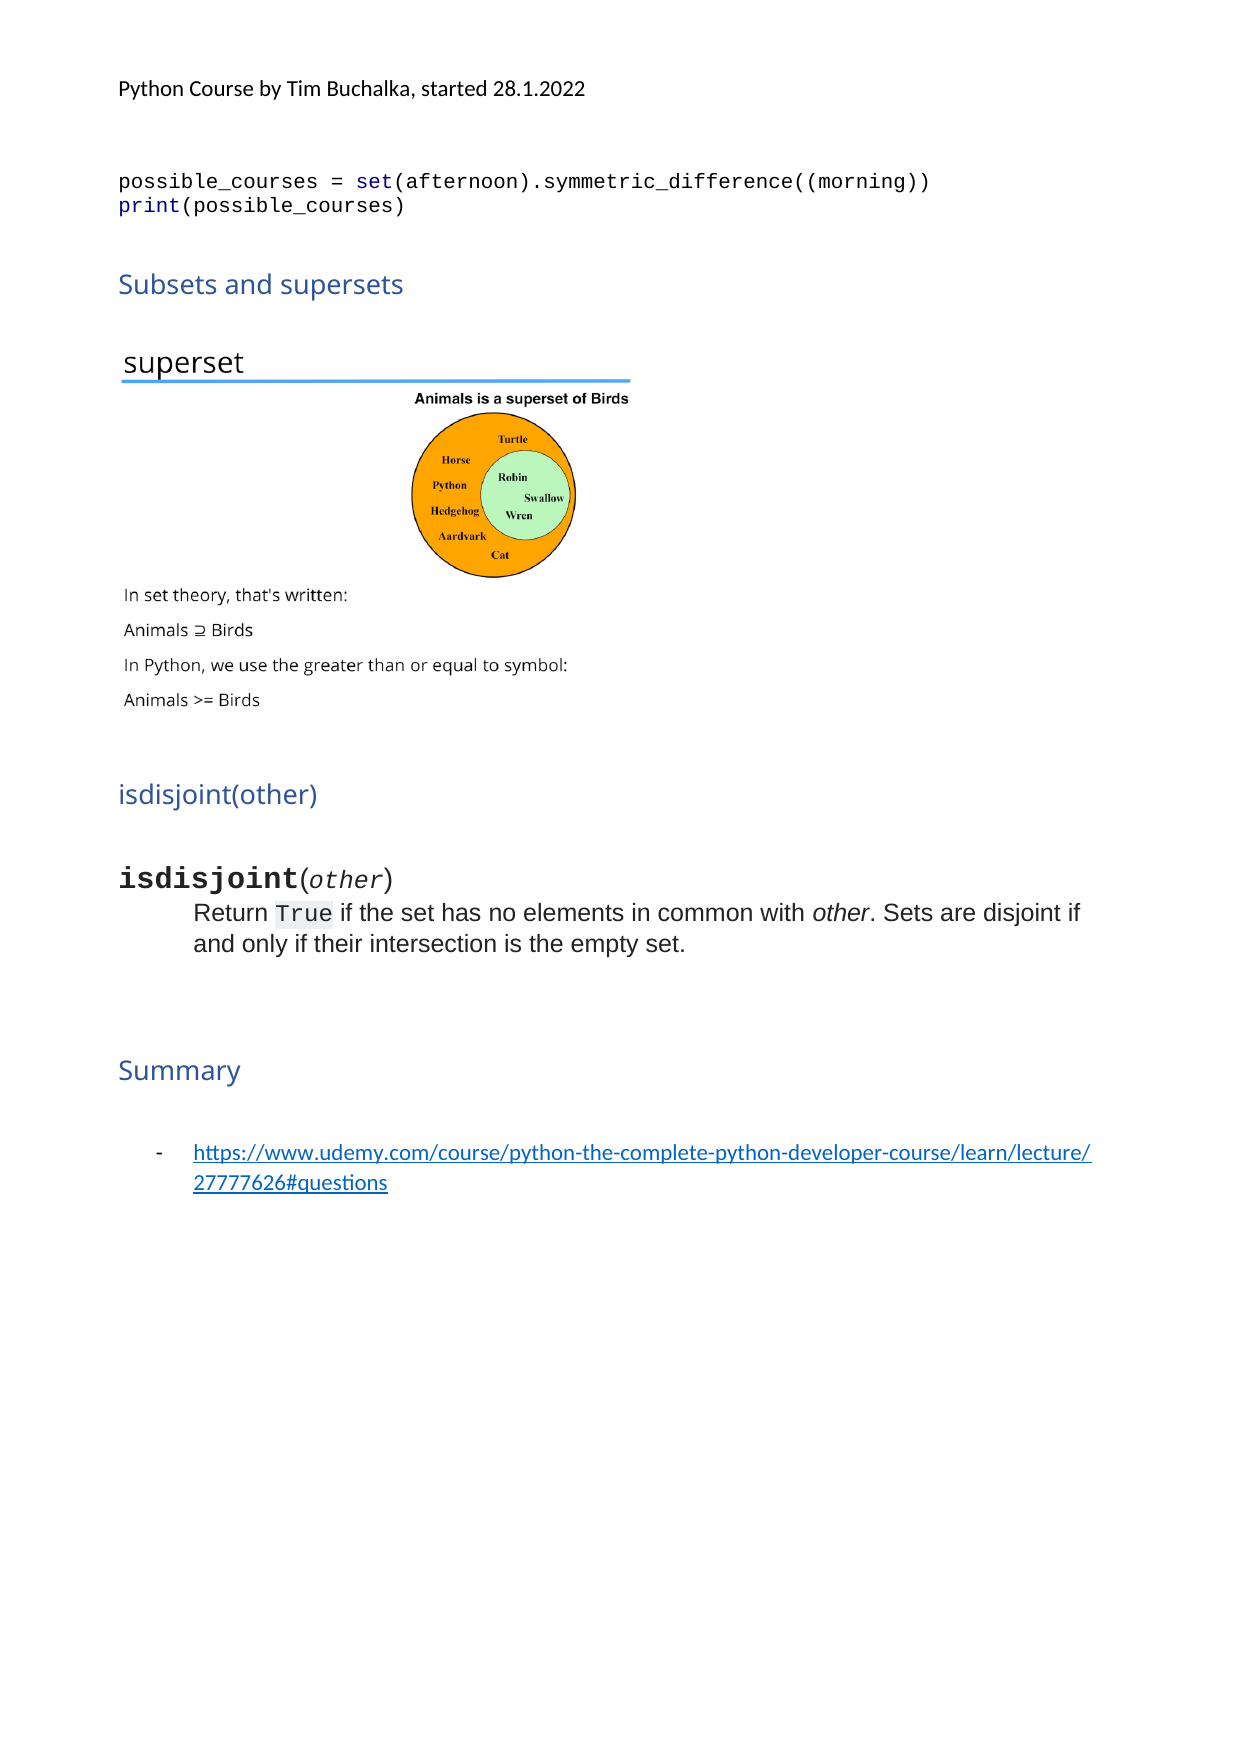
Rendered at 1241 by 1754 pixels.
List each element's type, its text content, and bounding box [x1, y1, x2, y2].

text isdisjoint(other) [118, 862, 1122, 898]
subtitle Summary [118, 1051, 1122, 1088]
picture [118, 352, 631, 711]
list https://www.udemy.com/course/python-the-complete-python-developer-course/learn/lecture/27777626#questions [156, 1138, 1122, 1196]
subtitle isdisjoint(other) [118, 776, 1122, 813]
text Return True if the set has no elements in common with other. Sets are disjoint if and only if their intersection is the empty set. [193, 898, 1122, 957]
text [118, 148, 1122, 218]
subtitle Subsets and supersets [118, 265, 1122, 302]
